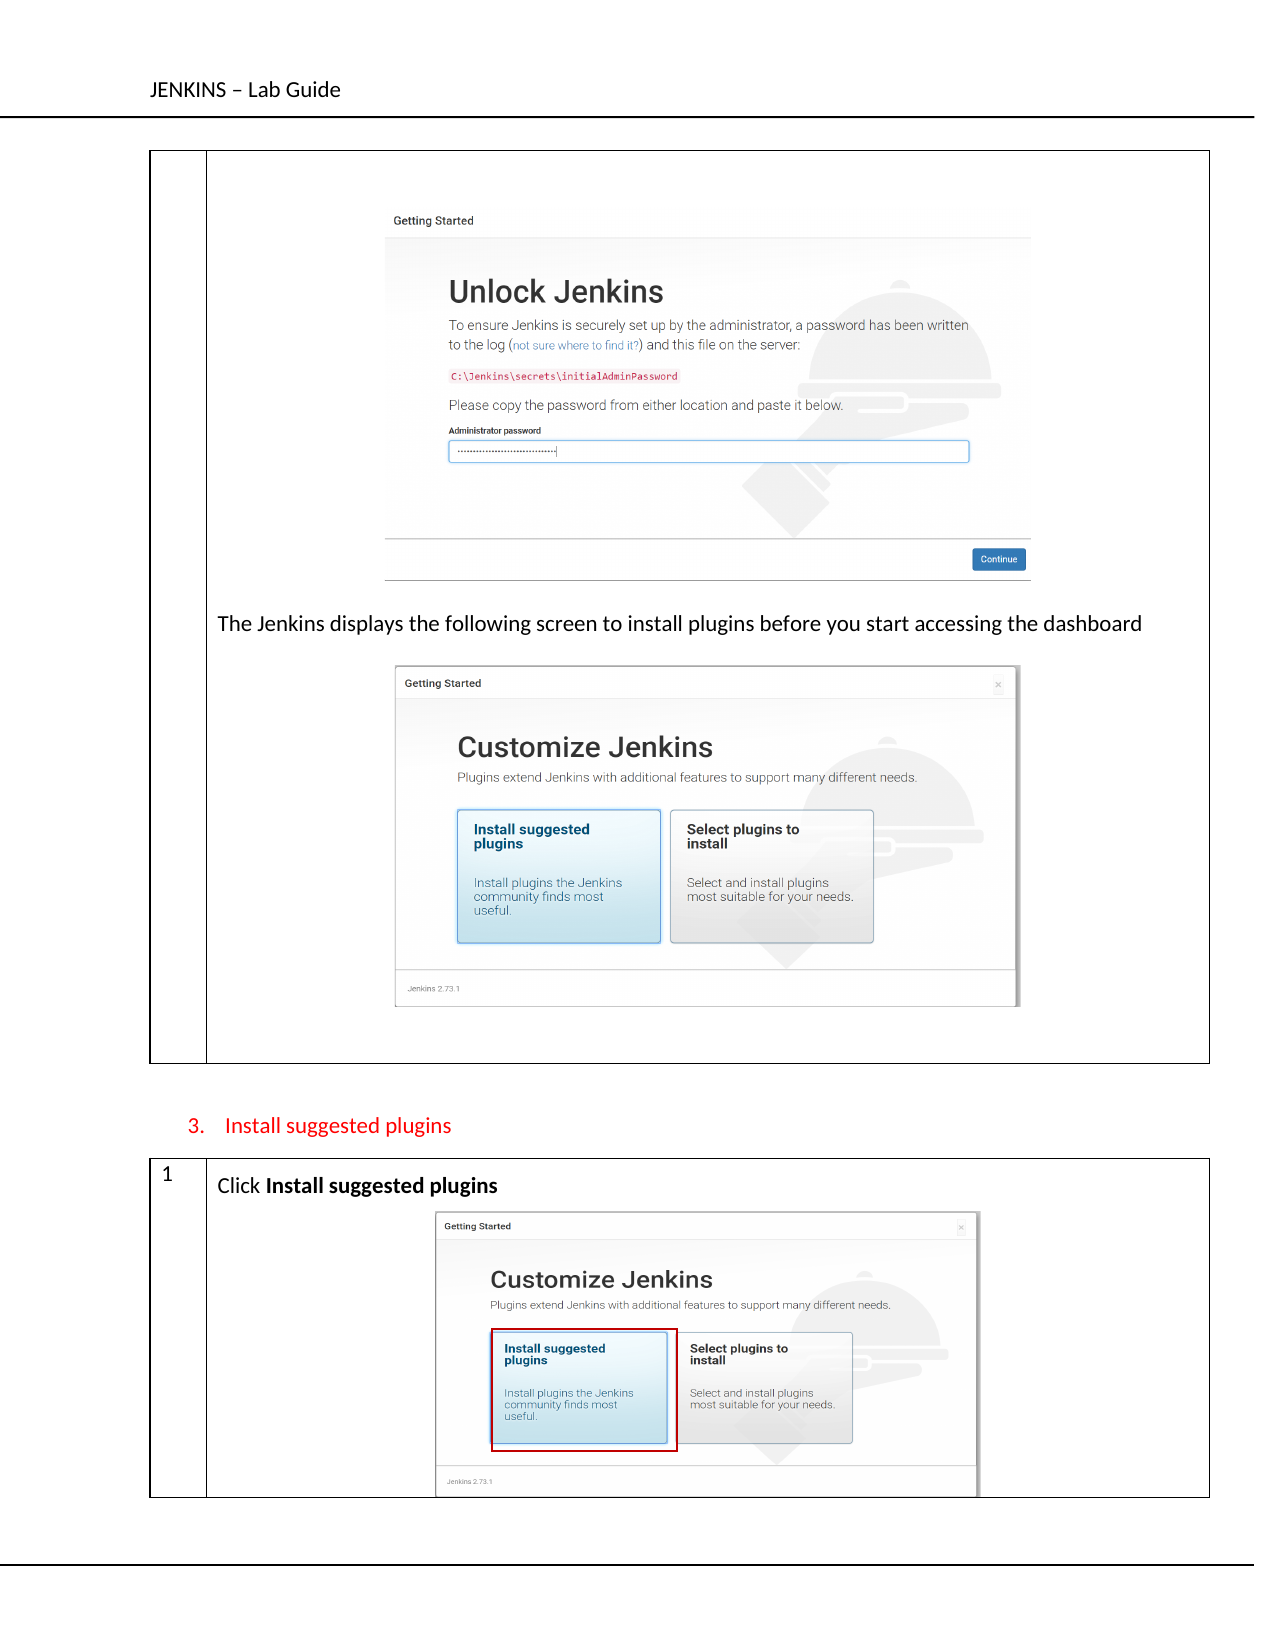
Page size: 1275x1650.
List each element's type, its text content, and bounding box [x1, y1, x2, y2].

table_header 1 [151, 1159, 206, 1497]
picture [384, 207, 1031, 581]
table_cell 2 [151, 151, 206, 1063]
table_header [207, 1159, 1209, 1497]
list Install suggested plugins [187, 1111, 1125, 1139]
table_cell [207, 151, 1209, 1063]
picture [394, 665, 1021, 1007]
picture [435, 1211, 981, 1497]
